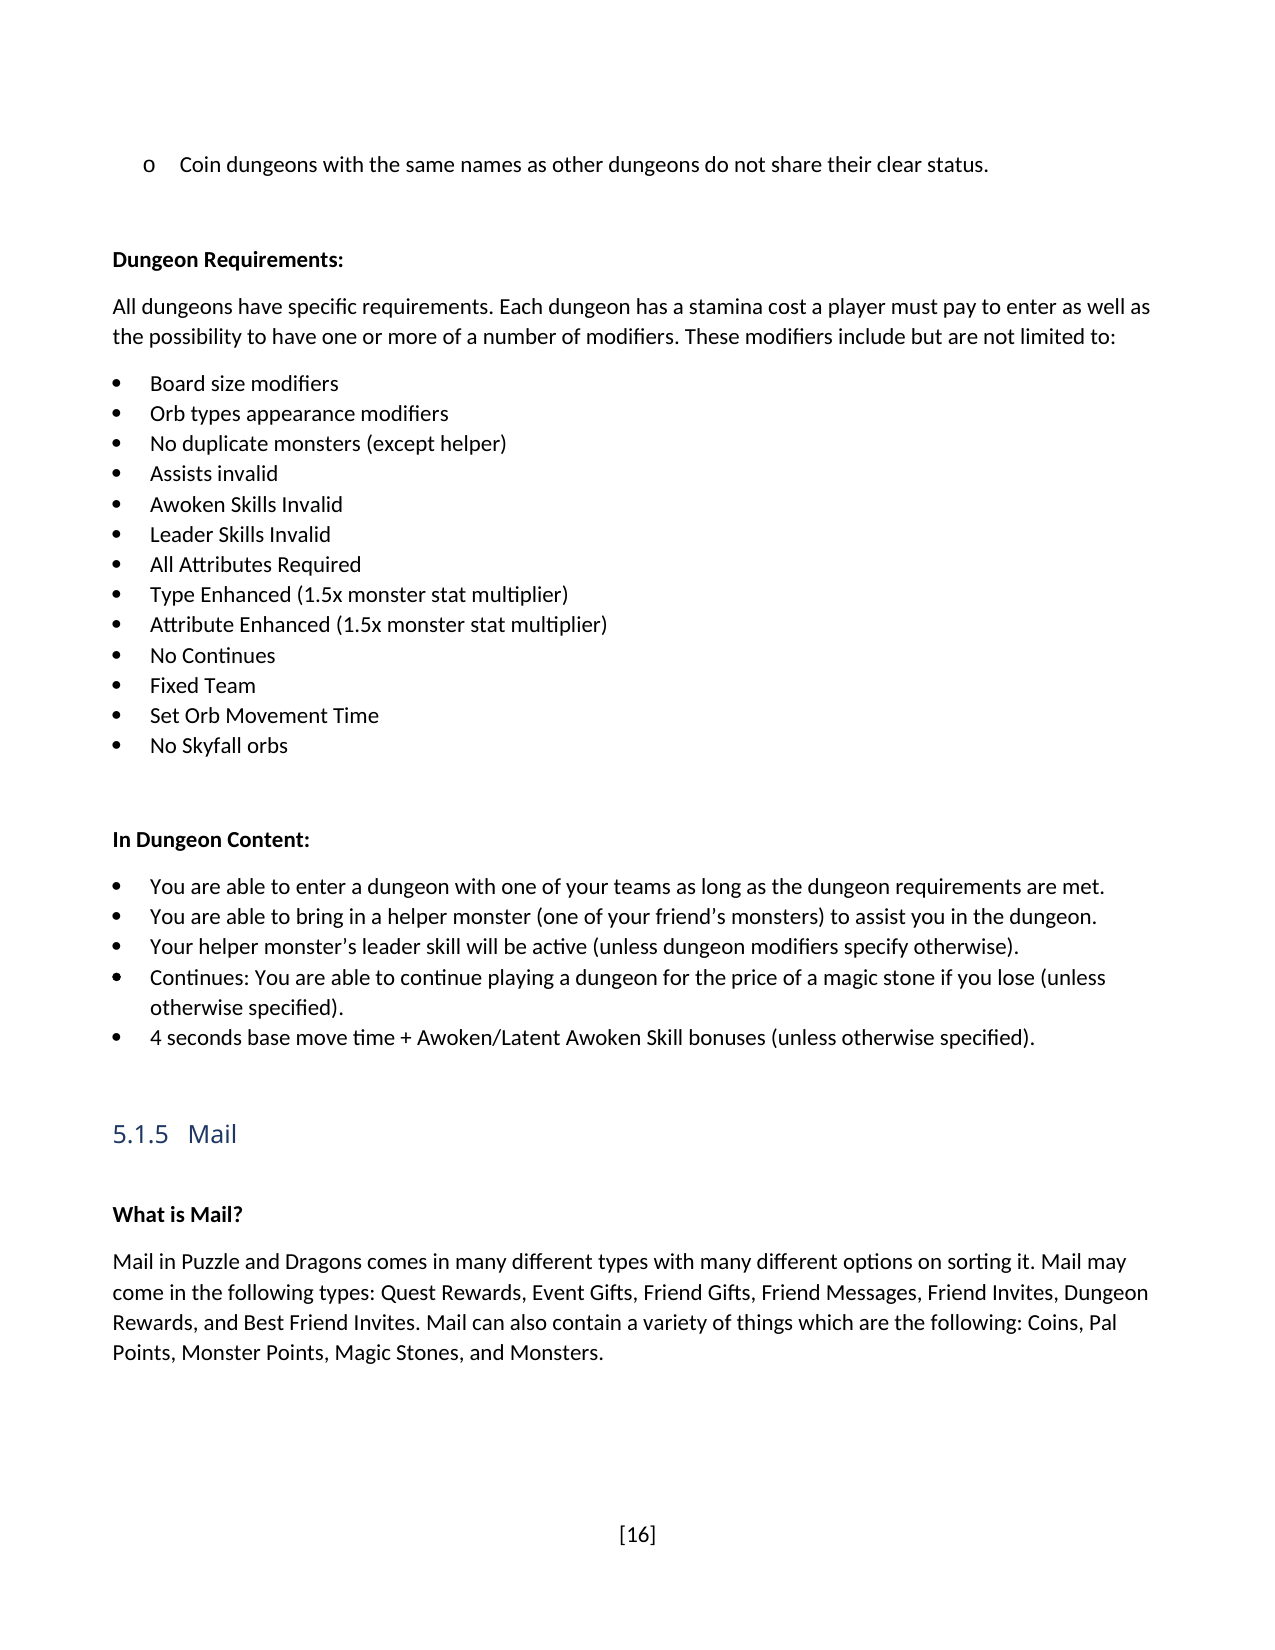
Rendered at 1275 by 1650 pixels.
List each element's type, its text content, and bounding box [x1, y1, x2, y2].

subtitle Mail [112, 1117, 1162, 1151]
list Board size modifiers [112, 369, 1162, 397]
list Attribute Enhanced (1.5x monster stat multiplier) [112, 611, 1162, 639]
list Continues: You are able to continue playing a dungeon for the price of a magic stone if you lose (unless otherwise specified). [112, 963, 1162, 1021]
list All Attributes Required [112, 550, 1162, 578]
list 4 seconds base move time + Awoken/Latent Awoken Skill bonuses (unless otherwise specified). [112, 1023, 1162, 1051]
text What is Mail? [112, 1201, 1162, 1228]
list Orb types appearance modifiers [112, 399, 1162, 427]
list No Continues [112, 641, 1162, 669]
list No Skyfall orbs [112, 731, 1162, 759]
list You are able to enter a dungeon with one of your teams as long as the dungeon requirements are met. [112, 872, 1162, 900]
text Dungeon Requirements: [112, 245, 1162, 273]
list Your helper monster’s leader skill will be active (unless dungeon modifiers specify otherwise). [112, 932, 1162, 961]
list Type Enhanced (1.5x monster stat multiplier) [112, 580, 1162, 608]
text In Dungeon Content: [112, 825, 1162, 853]
list Set Orb Movement Time [112, 701, 1162, 729]
list No duplicate monsters (except helper) [112, 429, 1162, 457]
list Awoken Skills Invalid [112, 490, 1162, 518]
list Fixed Team [112, 671, 1162, 699]
text Mail in Puzzle and Dragons comes in many different types with many different options on sorting it. Mail may come in the following types: Quest Rewards, Event Gifts, Friend Gifts, Friend Messages, Friend Invites, Dungeon Rewards, and Best Friend Invites. Mail can also contain a variety of things which are the following: Coins, Pal Points, Monster Points, Magic Stones, and Monsters. [112, 1247, 1162, 1366]
list Coin dungeons with the same names as other dungeons do not share their clear status. [142, 150, 1162, 179]
list Leader Skills Invalid [112, 520, 1162, 548]
text All dungeons have specific requirements. Each dungeon has a stamina cost a player must pay to enter as well as the possibility to have one or more of a number of modifiers. These modifiers include but are not limited to: [112, 292, 1162, 350]
list You are able to bring in a helper monster (one of your friend’s monsters) to assist you in the dungeon. [112, 902, 1162, 930]
list Assists invalid [112, 459, 1162, 488]
